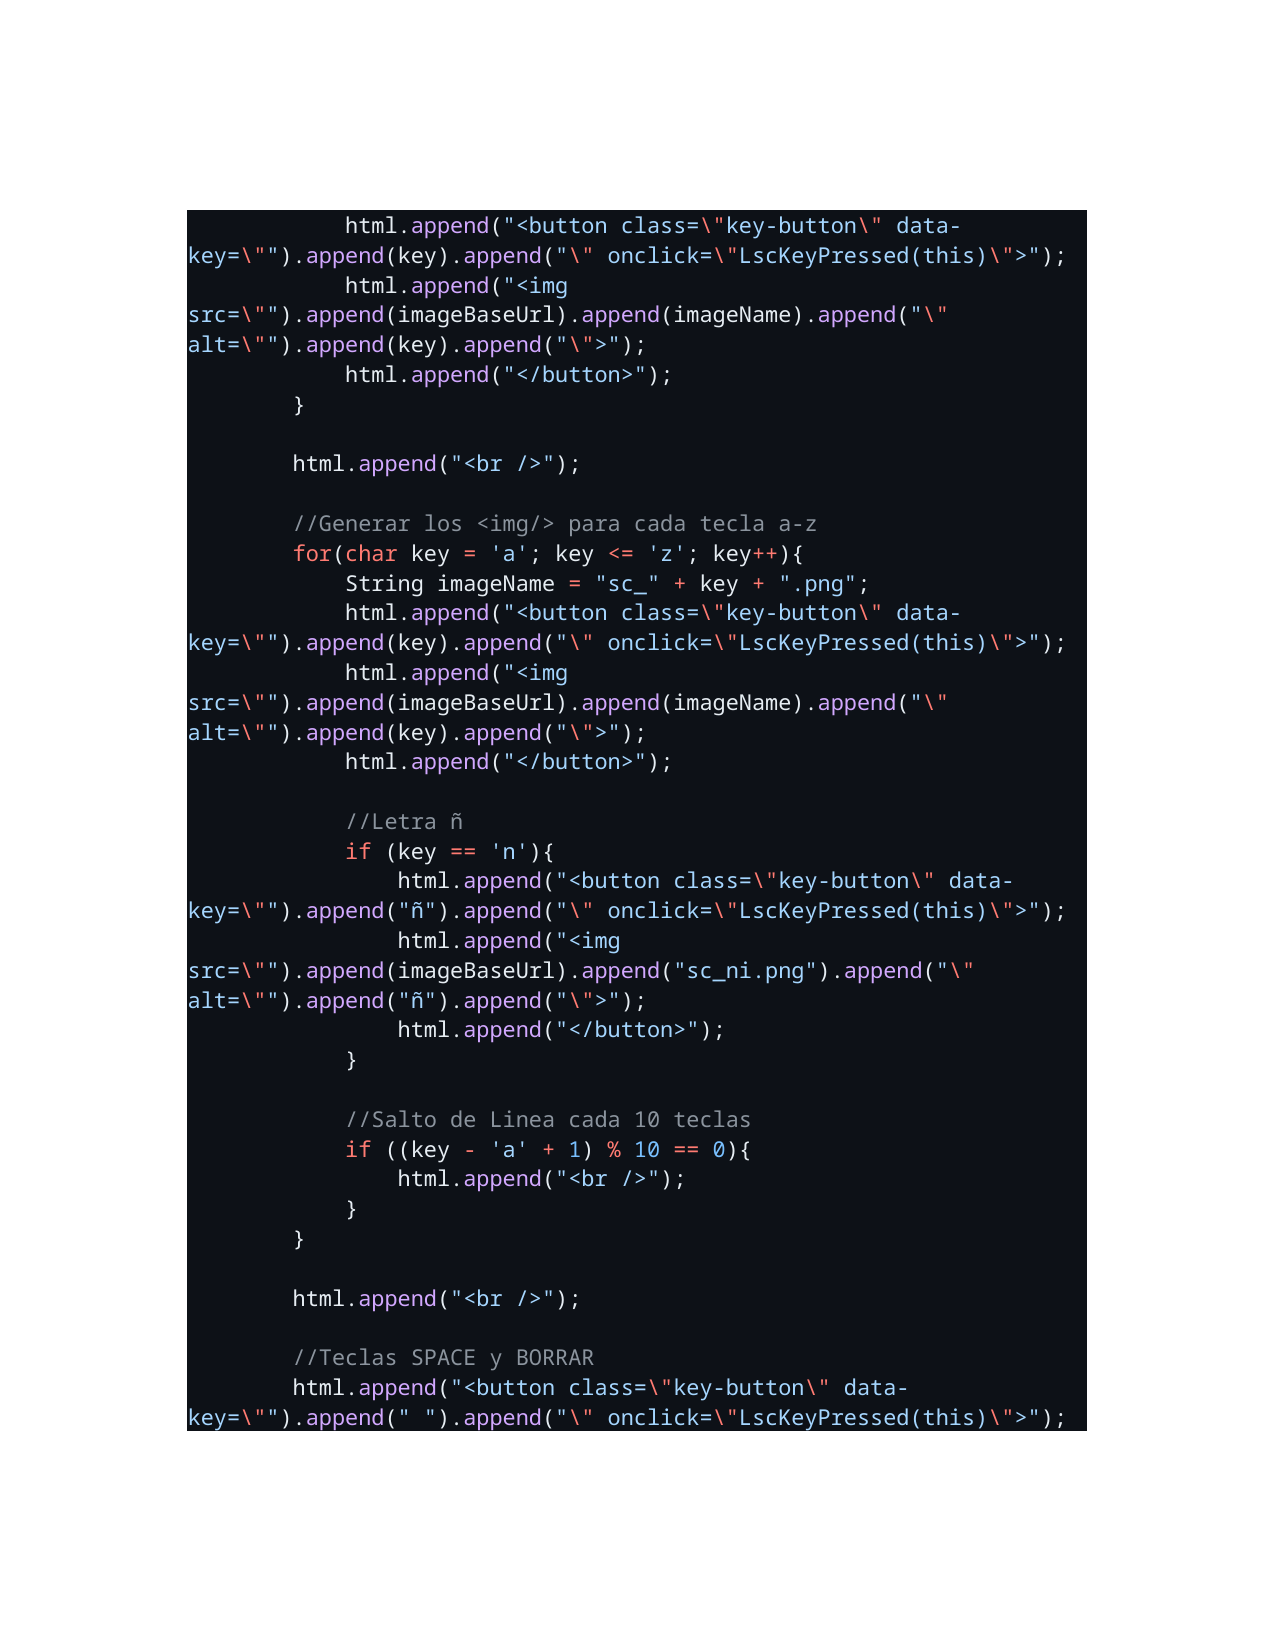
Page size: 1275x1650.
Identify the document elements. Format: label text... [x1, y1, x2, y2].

text for(char key = 'a'; key <= 'z'; key++){ [187, 538, 1087, 567]
text html.append("<button class=\"key-button\" data-key=\"").append(" ").append("\" onclick=\"LscKeyPressed(this)\">"); [187, 1372, 1087, 1431]
text } [187, 1044, 1087, 1074]
text } [187, 1193, 1087, 1223]
text html.append("<img src=\"").append(imageBaseUrl).append(imageName).append("\" alt=\"").append(key).append("\">"); [187, 657, 1087, 746]
text html.append("<button class=\"key-button\" data-key=\"").append("ñ").append("\" onclick=\"LscKeyPressed(this)\">"); [187, 865, 1087, 925]
text html.append("<br />"); [187, 448, 1087, 478]
text html.append("<button class=\"key-button\" data-key=\"").append(key).append("\" onclick=\"LscKeyPressed(this)\">"); [187, 597, 1087, 657]
text html.append("<img src=\"").append(imageBaseUrl).append(imageName).append("\" alt=\"").append(key).append("\">"); [187, 269, 1087, 359]
text html.append("<img src=\"").append(imageBaseUrl).append("sc_ni.png").append("\" alt=\"").append("ñ").append("\">"); [187, 925, 1087, 1014]
text } [187, 389, 1087, 418]
text String imageName = "sc_" + key + ".png"; [187, 567, 1087, 597]
text html.append("<button class=\"key-button\" data-key=\"").append(key).append("\" onclick=\"LscKeyPressed(this)\">"); [187, 210, 1087, 269]
text } [187, 1223, 1087, 1253]
text html.append("<br />"); [187, 1163, 1087, 1193]
text html.append("</button>"); [187, 1014, 1087, 1044]
text //Salto de Linea cada 10 teclas [187, 1104, 1087, 1133]
text //Letra ñ [187, 806, 1087, 836]
text if ((key - 'a' + 1) % 10 == 0){ [187, 1133, 1087, 1163]
text html.append("<br />"); [187, 1282, 1087, 1312]
text //Generar los <img/> para cada tecla a-z [187, 508, 1087, 538]
text html.append("</button>"); [187, 746, 1087, 776]
text //Teclas SPACE y BORRAR [187, 1342, 1087, 1372]
text if (key == 'n'){ [187, 836, 1087, 865]
text html.append("</button>"); [187, 359, 1087, 389]
